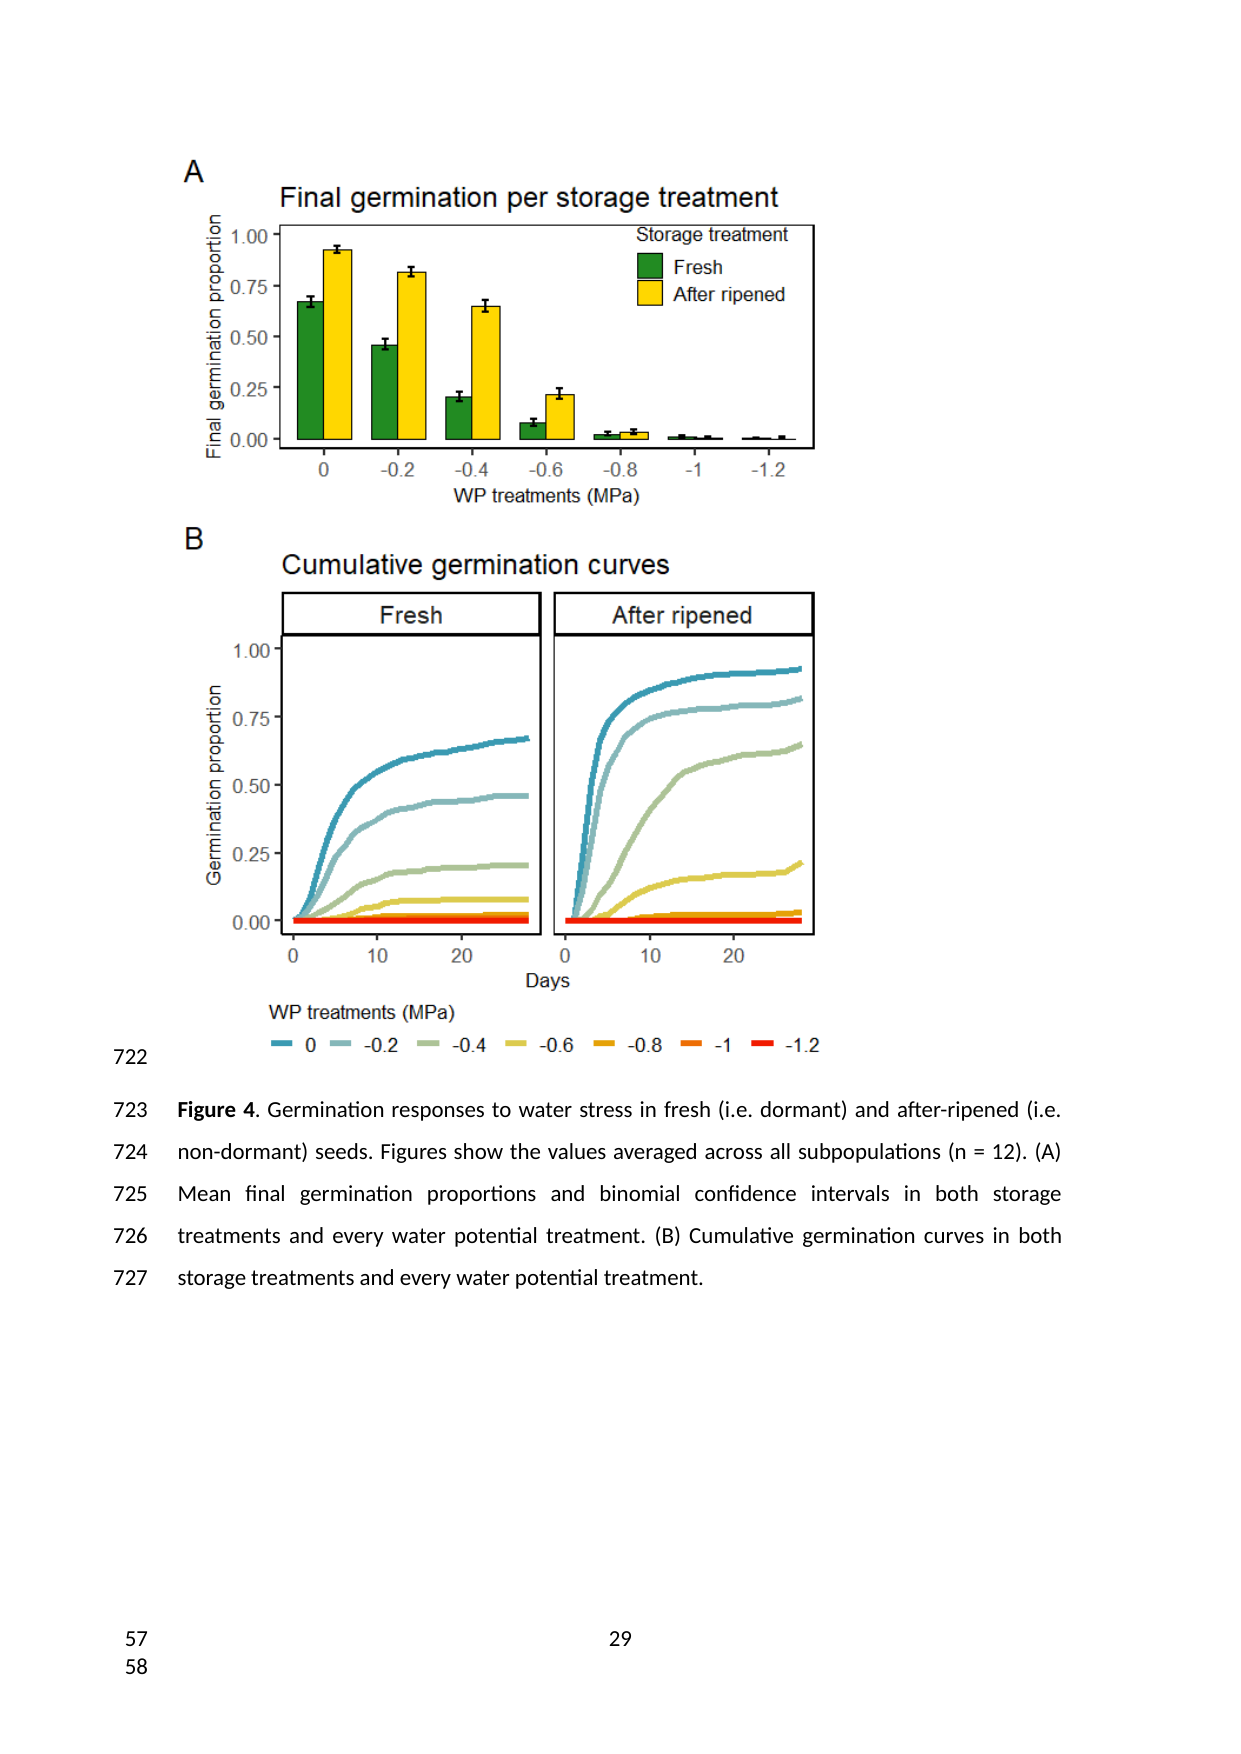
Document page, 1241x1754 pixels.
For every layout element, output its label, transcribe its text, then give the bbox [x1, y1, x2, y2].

picture [177, 147, 822, 1065]
text Figure 4. Germination responses to water stress in fresh (i.e. dormant) and after-ripened (i.e. non-dormant) seeds. Figures show the values averaged across all subpopulations (n = 12). (A) Mean final germination proportions and binomial confidence intervals in both storage treatments and every water potential treatment. (B) Cumulative germination curves in both storage treatments and every water potential treatment. [177, 1095, 1063, 1291]
